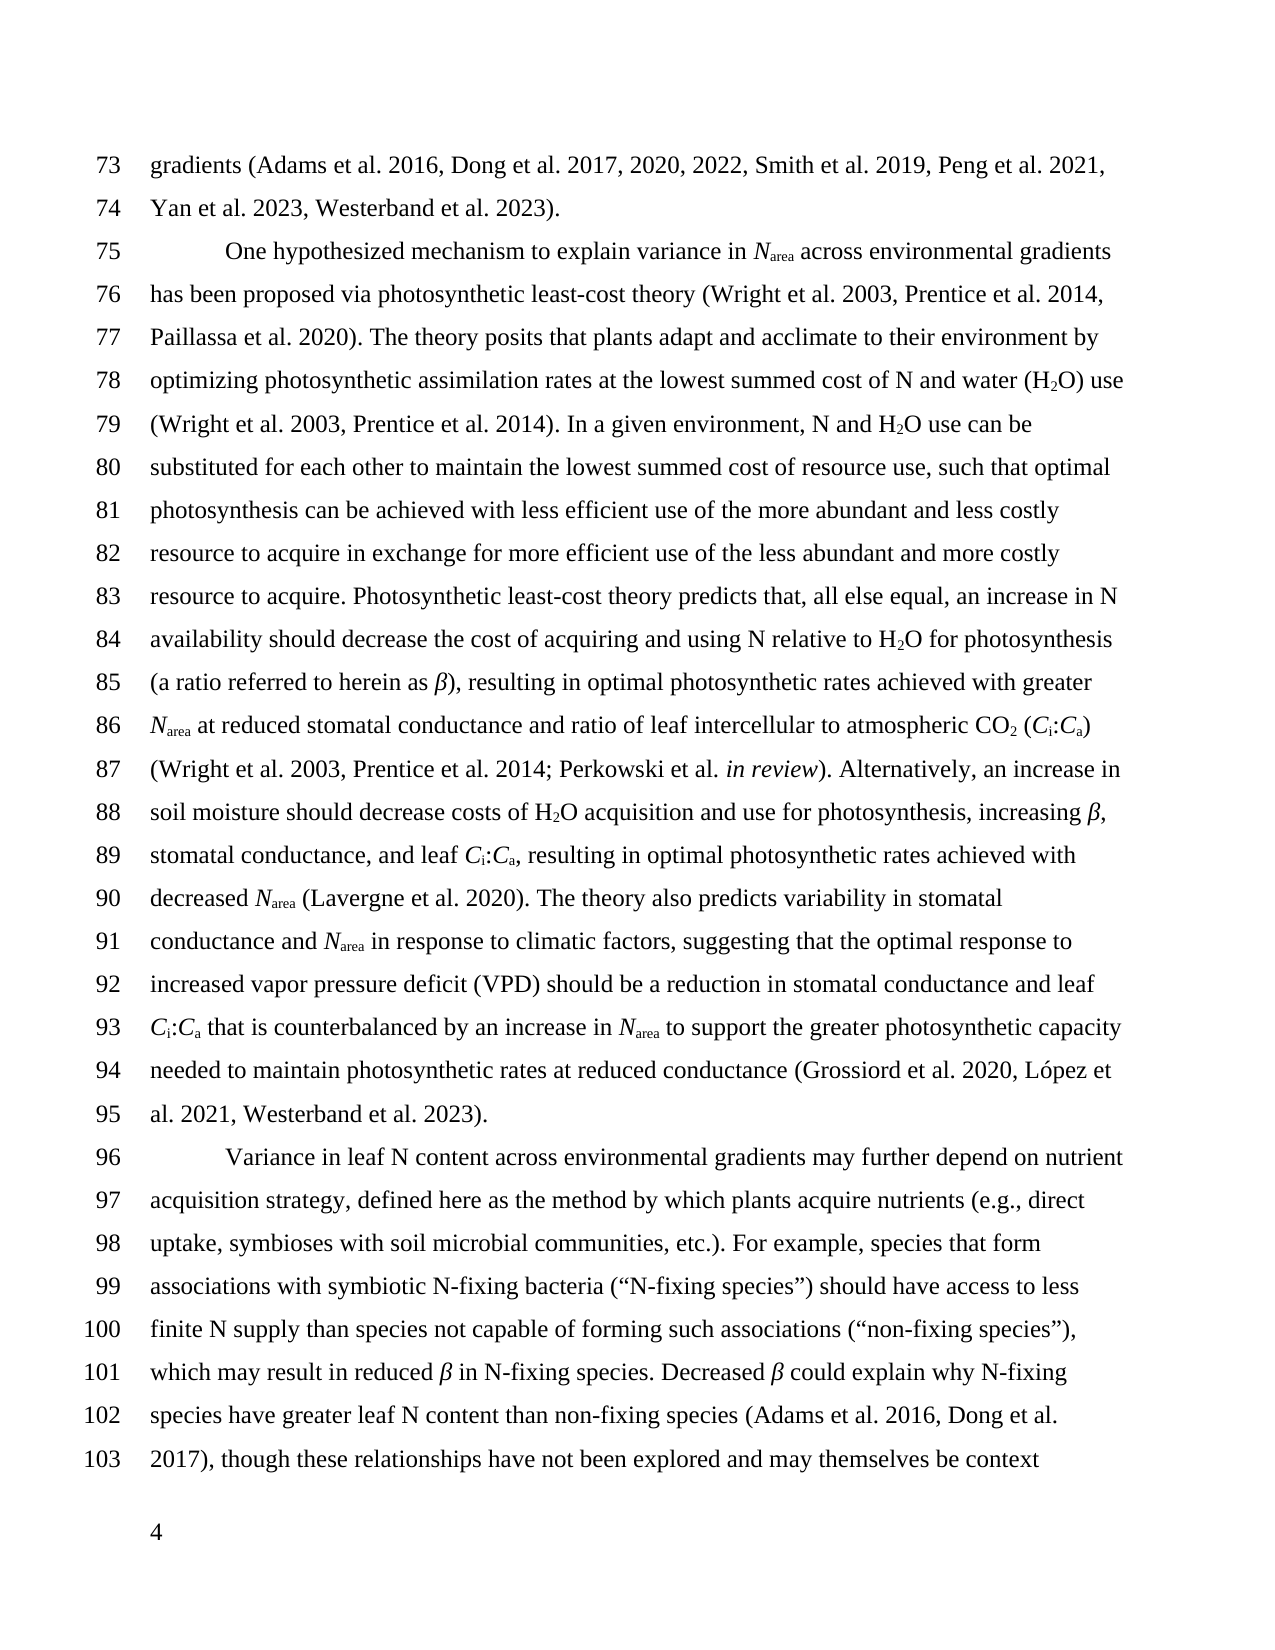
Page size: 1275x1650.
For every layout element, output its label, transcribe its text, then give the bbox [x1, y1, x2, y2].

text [150, 150, 1125, 222]
text One hypothesized mechanism to explain variance in Narea across environmental gradients has been proposed via photosynthetic least-cost theory (Wright et al. 2003, Prentice et al. 2014, Paillassa et al. 2020). The theory posits that plants adapt and acclimate to their environment by optimizing photosynthetic assimilation rates at the lowest summed cost of N and water (H2O) use (Wright et al. 2003, Prentice et al. 2014). In a given environment, N and H2O use can be substituted for each other to maintain the lowest summed cost of resource use, such that optimal photosynthesis can be achieved with less efficient use of the more abundant and less costly resource to acquire in exchange for more efficient use of the less abundant and more costly resource to acquire. Photosynthetic least-cost theory predicts that, all else equal, an increase in N availability should decrease the cost of acquiring and using N relative to H2O for photosynthesis (a ratio referred to herein as β), resulting in optimal photosynthetic rates achieved with greater Narea at reduced stomatal conductance and ratio of leaf intercellular to atmospheric CO2 (Ci:Ca) (Wright et al. 2003, Prentice et al. 2014; Perkowski et al. in review). Alternatively, an increase in soil moisture should decrease costs of H2O acquisition and use for photosynthesis, increasing β, stomatal conductance, and leaf Ci:Ca, resulting in optimal photosynthetic rates achieved with decreased Narea (Lavergne et al. 2020). The theory also predicts variability in stomatal conductance and Narea in response to climatic factors, suggesting that the optimal response to increased vapor pressure deficit (VPD) should be a reduction in stomatal conductance and leaf Ci:Ca that is counterbalanced by an increase in Narea to support the greater photosynthetic capacity needed to maintain photosynthetic rates at reduced conductance (Grossiord et al. 2020, López et al. 2021, Westerband et al. 2023). [150, 236, 1125, 1127]
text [150, 1142, 1125, 1472]
